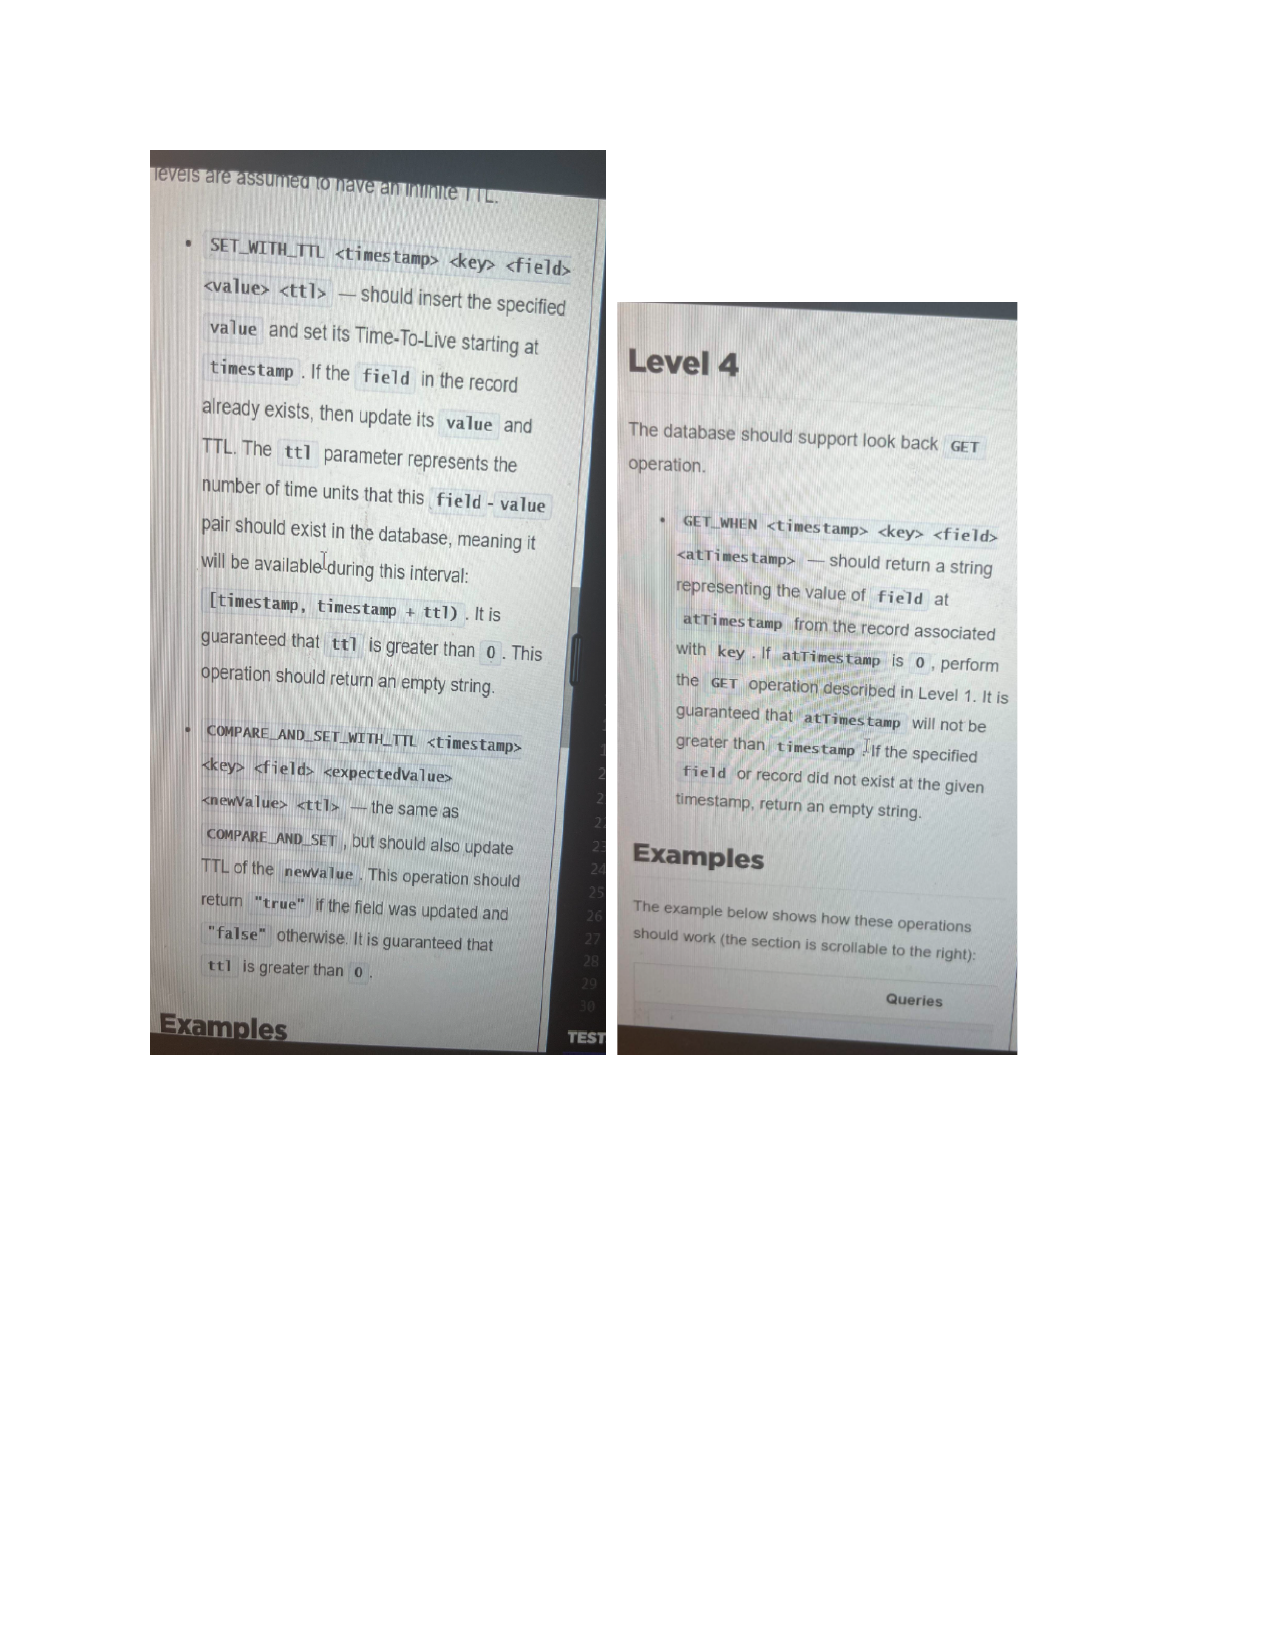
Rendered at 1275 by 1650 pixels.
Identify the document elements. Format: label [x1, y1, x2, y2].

picture [617, 302, 1018, 1055]
picture [150, 150, 606, 1055]
